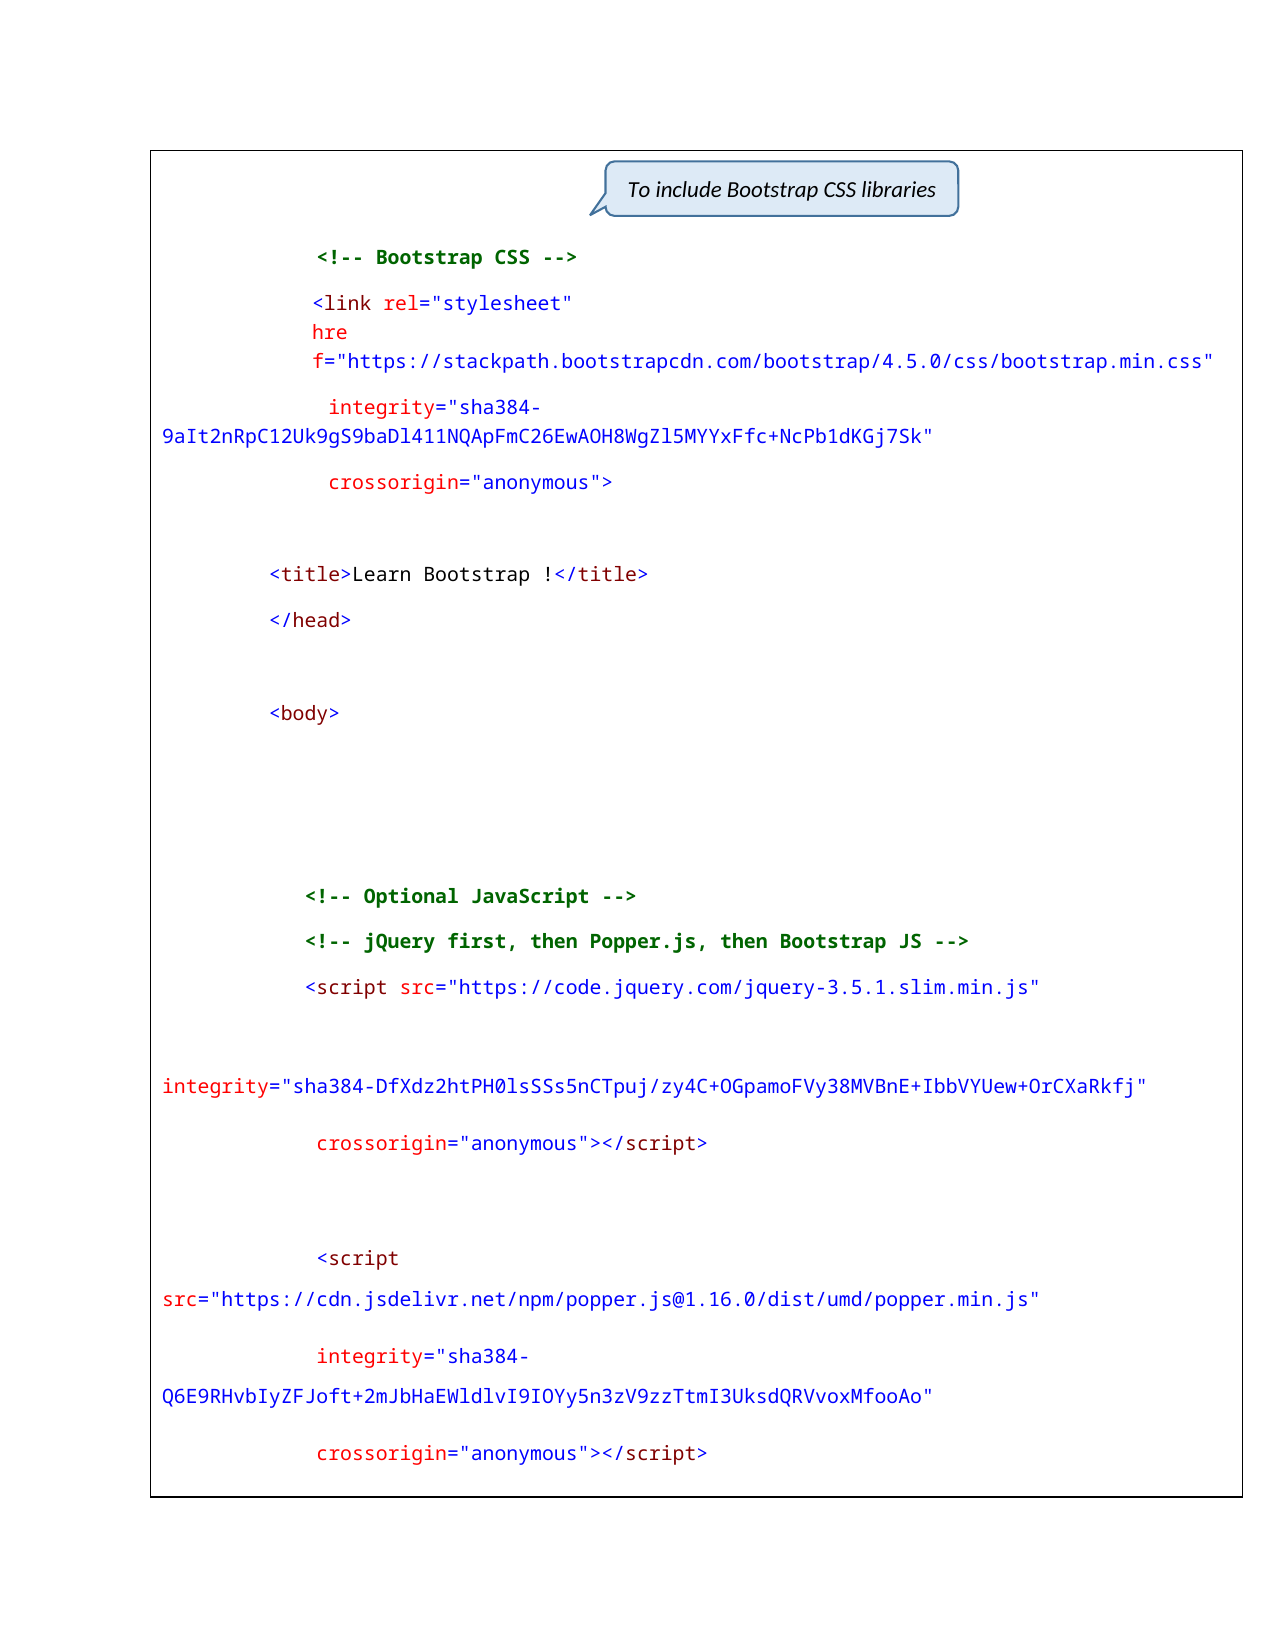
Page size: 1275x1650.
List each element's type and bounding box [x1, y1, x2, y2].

table_header [151, 151, 1242, 1496]
